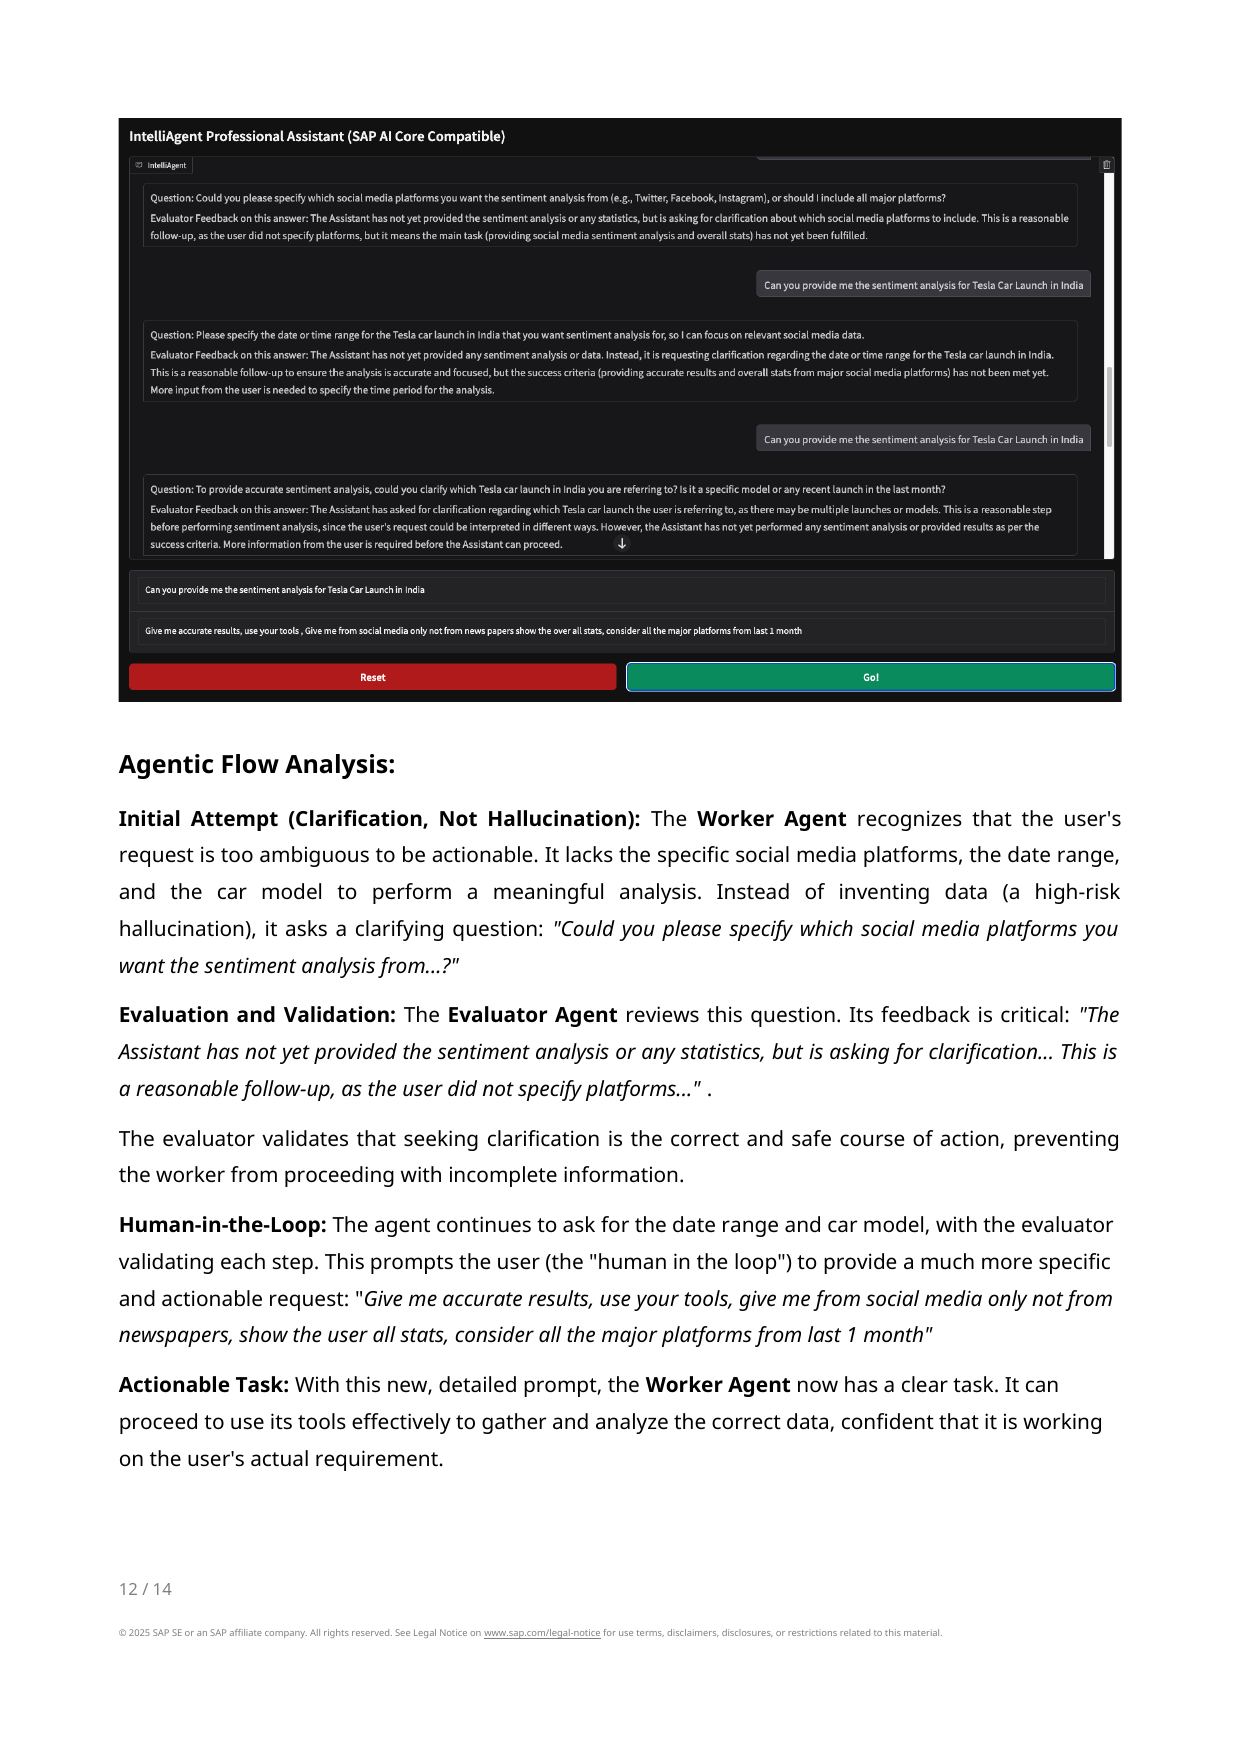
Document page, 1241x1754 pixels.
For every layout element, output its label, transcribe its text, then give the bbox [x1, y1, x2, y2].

text Human-in-the-Loop: The agent continues to ask for the date range and car model, with the evaluator validating each step. This prompts the user (the "human in the loop") to provide a much more specific and actionable request: "Give me accurate results, use your tools, give me from social media only not from newspapers, show the user all stats, consider all the major platforms from last 1 month" [118, 1210, 1122, 1349]
text Actionable Task: With this new, detailed prompt, the Worker Agent now has a clear task. It can proceed to use its tools effectively to gather and analyze the correct data, confident that it is working on the user's actual requirement. [118, 1370, 1122, 1472]
text Initial Attempt (Clarification, Not Hallucination): The Worker Agent recognizes that the user's request is too ambiguous to be actionable. It lacks the specific social media platforms, the date range, and the car model to perform a meaningful analysis. Instead of inventing data (a high-risk hallucination), it asks a clarifying question: "Could you please specify which social media platforms you want the sentiment analysis from...?" [118, 804, 1122, 979]
picture [118, 118, 1122, 702]
text The evaluator validates that seeking clarification is the correct and safe course of action, preventing the worker from proceeding with incomplete information. [118, 1124, 1122, 1189]
text Evaluation and Validation: The Evaluator Agent reviews this question. Its feedback is critical: "The Assistant has not yet provided the sentiment analysis or any statistics, but is asking for clarification... This is a reasonable follow-up, as the user did not specify platforms..." . [118, 1001, 1122, 1103]
subtitle Agentic Flow Analysis: [118, 747, 1122, 781]
